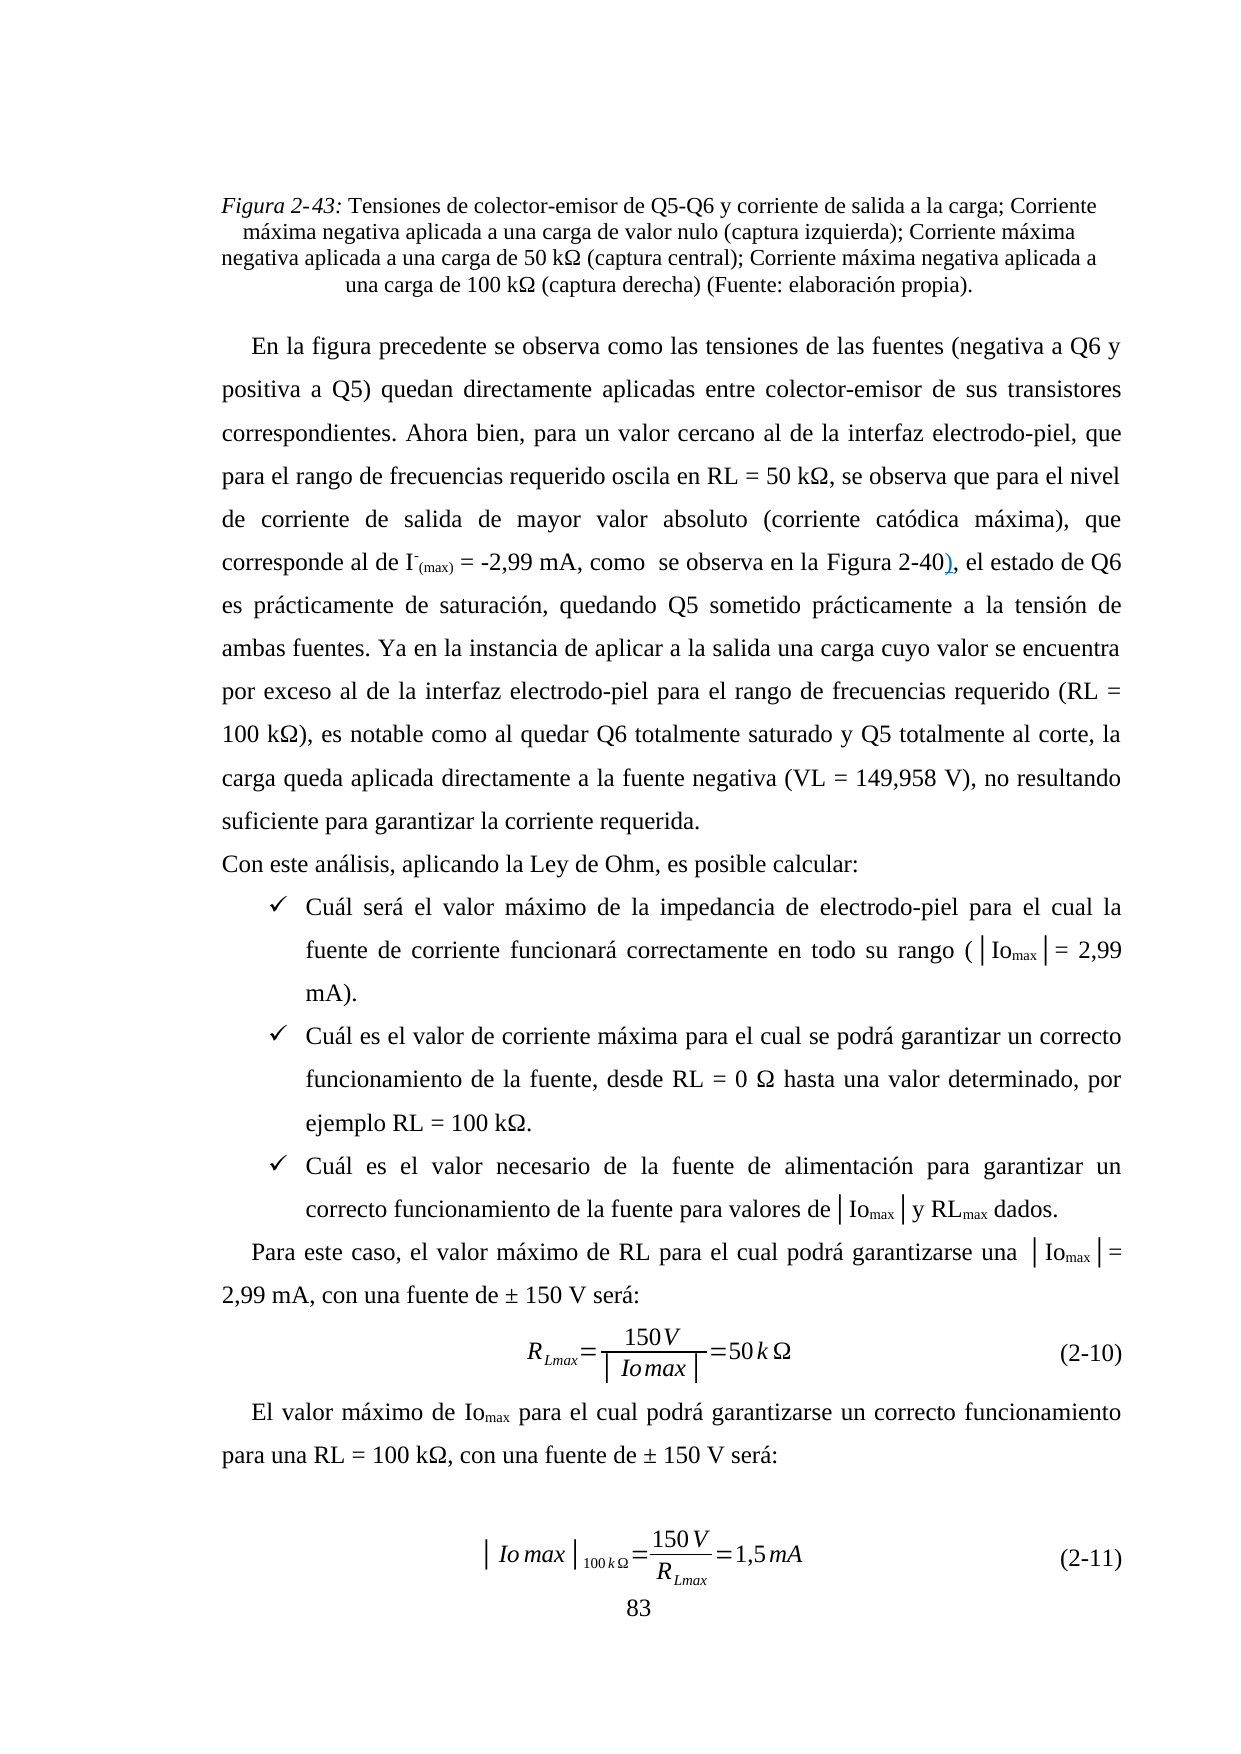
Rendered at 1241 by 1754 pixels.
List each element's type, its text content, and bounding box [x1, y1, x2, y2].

list Para este caso, el valor máximo de RL para el cual podrá garantizarse una │Iomax│= 2,99 mA, con una fuente de ± 150 V será: [222, 1237, 1122, 1309]
list Cuál es el valor necesario de la fuente de alimentación para garantizar un correcto funcionamiento de la fuente para valores de│Iomax│y RLmax dados. [268, 1151, 1122, 1223]
list (2-10) [222, 1323, 1122, 1382]
list El valor máximo de Iomax para el cual podrá garantizarse un correcto funcionamiento para una RL = 100 kΩ, con una fuente de ± 150 V será: [222, 1397, 1122, 1468]
list Con este análisis, aplicando la Ley de Ohm, es posible calcular: [222, 849, 1122, 878]
list Cuál es el valor de corriente máxima para el cual se podrá garantizar un correcto funcionamiento de la fuente, desde RL = 0 Ω hasta una valor determinado, por ejemplo RL = 100 kΩ. [268, 1021, 1122, 1136]
list Cuál será el valor máximo de la impedancia de electrodo-piel para el cual la fuente de corriente funcionará correctamente en todo su rango (│Iomax│= 2,99 mA). [268, 892, 1122, 1007]
list (2-11) [222, 1526, 1122, 1589]
